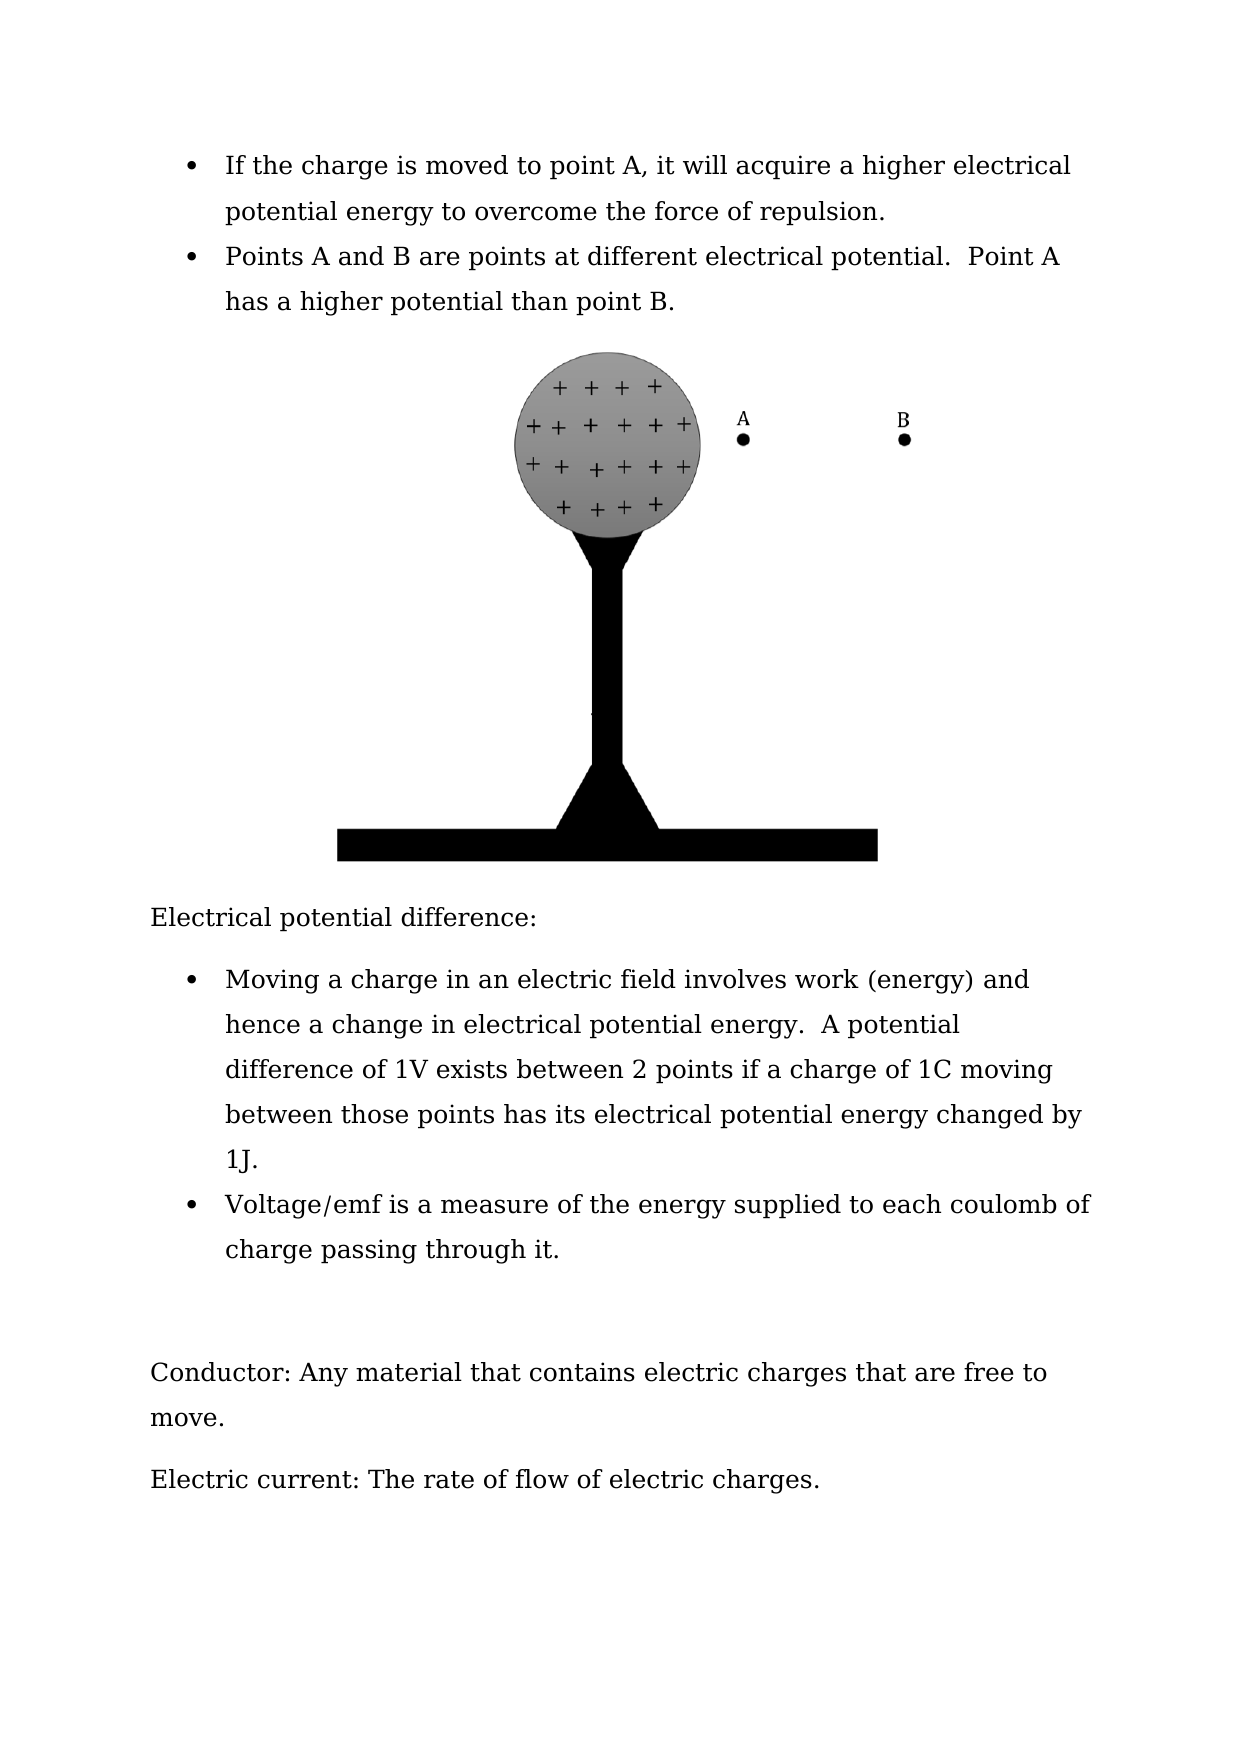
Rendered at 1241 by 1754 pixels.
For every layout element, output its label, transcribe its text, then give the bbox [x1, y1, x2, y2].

list Points A and B are points at different electrical potential. Point A has a higher potential than point B. [187, 240, 1090, 315]
text Conductor: Any material that contains electric charges that are free to move. [150, 1357, 1090, 1432]
list If the charge is moved to point A, it will acquire a higher electrical potential energy to overcome the force of repulsion. [187, 150, 1090, 225]
text Electric current: The rate of flow of electric charges. [150, 1464, 1090, 1494]
text Electrical potential difference: [150, 902, 1090, 932]
picture [321, 347, 919, 871]
list Moving a charge in an electric field involves work (energy) and hence a change in electrical potential energy. A potential difference of 1V exists between 2 points if a charge of 1C moving between those points has its electrical potential energy changed by 1J. [187, 963, 1090, 1173]
list Voltage/emf is a measure of the energy supplied to each coulomb of charge passing through it. [187, 1188, 1090, 1264]
